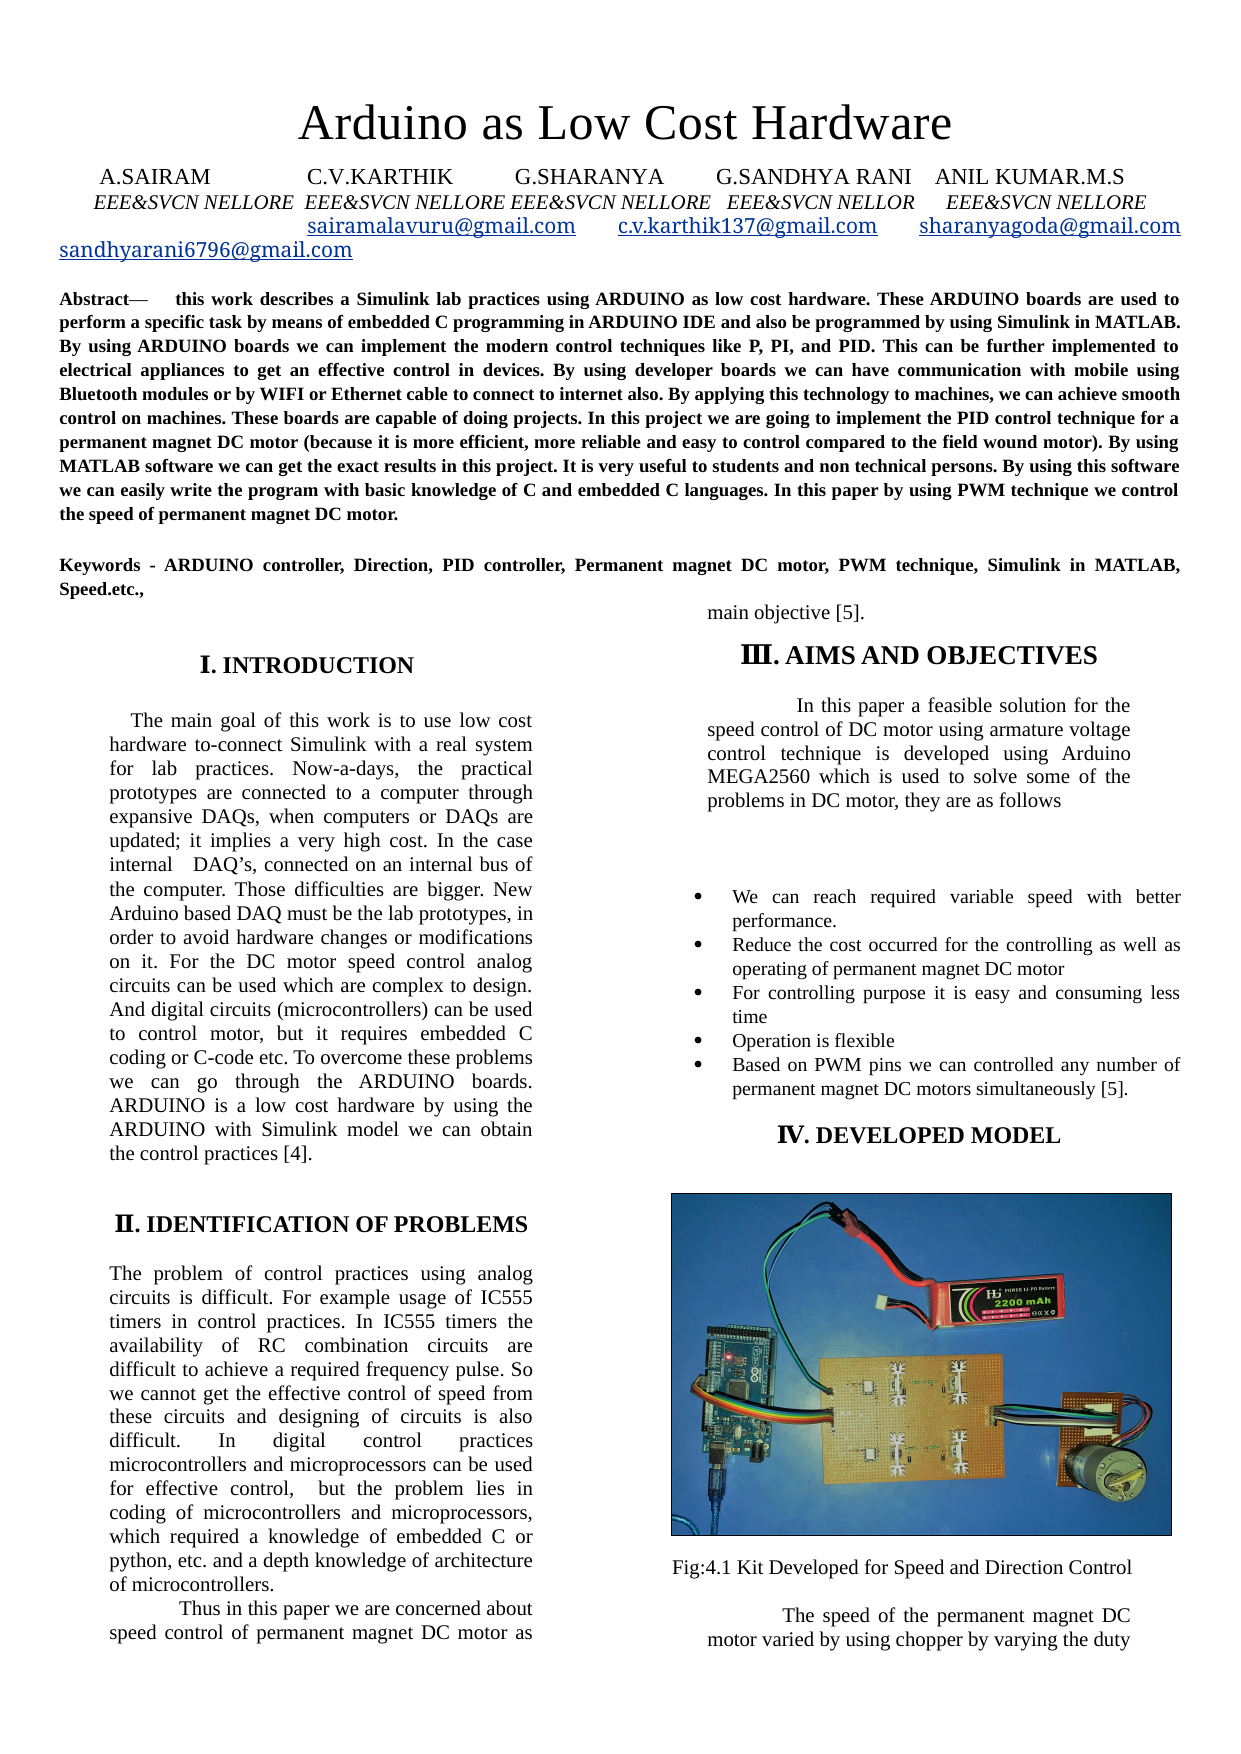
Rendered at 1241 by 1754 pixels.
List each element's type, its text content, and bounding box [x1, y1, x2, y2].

text Ⅳ. DEVELOPED MODEL [707, 1124, 1131, 1148]
list We can reach required variable speed with better performance. [694, 884, 1181, 932]
subtitle Ⅲ. AIMS AND OBJECTIVES [657, 645, 1181, 669]
text The problem of control practices using analog circuits is difficult. For example usage of IC555 timers in control practices. In IC555 timers the availability of RC combination circuits are difficult to achieve a required frequency pulse. So we cannot get the effective control of speed from these circuits and designing of circuits is also difficult. In digital control practices microcontrollers and microprocessors can be used for effective control, but the problem lies in coding of microcontrollers and microprocessors, which required a knowledge of embedded C or python, etc. and a depth knowledge of architecture of microcontrollers. [109, 1261, 533, 1596]
text Abstract— this work describes a Simulink lab practices using ARDUINO as low cost hardware. These ARDUINO boards are used to perform a specific task by means of embedded C programming in ARDUINO IDE and also be programmed by using Simulink in MATLAB. By using ARDUINO boards we can implement the modern control techniques like P, PI, and PID. This can be further implemented to electrical appliances to get an effective control in devices. By using developer boards we can have communication with mobile using Bluetooth modules or by WIFI or Ethernet cable to connect to internet also. By applying this technology to machines, we can achieve smooth control on machines. These boards are capable of doing projects. In this project we are going to implement the PID control technique for a permanent magnet DC motor (because it is more efficient, more reliable and easy to control compared to the field wound motor). By using MATLAB software we can get the exact results in this project. It is very useful to students and non technical persons. By using this software we can easily write the program with basic knowledge of C and embedded C languages. In this paper by using PWM technique we control the speed of permanent magnet DC motor. [59, 286, 1181, 525]
title Control Practices of Permanent Magnet DC Motor Using Arduino as Low Cost Hardware [59, 93, 1181, 151]
subtitle Ⅰ. INTRODUCTION [59, 651, 533, 679]
text sairamalavuru@gmail.com c.v.karthik137@gmail.com sharanyagoda@gmail.com sandhyarani6796@gmail.com [59, 214, 1181, 262]
text Ⅱ. IDENTIFICATION OF PROBLEMS [109, 1213, 533, 1237]
list Operation is flexible [694, 1028, 1181, 1052]
text A.SAIRAM C.V.KARTHIK G.SHARANYA G.SANDHYA RANI ANIL KUMAR.M.S [59, 163, 1181, 190]
list Based on PWM pins we can controlled any number of permanent magnet DC motors simultaneously [5]. [694, 1052, 1181, 1100]
list For controlling purpose it is easy and consuming less time [694, 980, 1181, 1028]
text The main goal of this work is to use low cost hardware to-connect Simulink with a real system for lab practices. Now-a-days, the practical prototypes are connected to a computer through expansive DAQs, when computers or DAQs are updated; it implies a very high cost. In the case internal DAQ’s, connected on an internal bus of the computer. Those difficulties are bigger. New Arduino based DAQ must be the lab prototypes, in order to avoid hardware changes or modifications on it. For the DC motor speed control analog circuits can be used which are complex to design. And digital circuits (microcontrollers) can be used to control motor, but it requires embedded C coding or C-code etc. To overcome these problems we can go through the ARDUINO boards. ARDUINO is a low cost hardware by using the ARDUINO with Simulink model we can obtain the control practices [4]. [109, 708, 533, 1165]
text In this paper a feasible solution for the speed control of DC motor using armature voltage control technique is developed using Arduino MEGA2560 which is used to solve some of the problems in DC motor, they are as follows [707, 693, 1131, 813]
list Reduce the cost occurred for the controlling as well as operating of permanent magnet DC motor [694, 932, 1181, 980]
text EEE&SVCN NELLORE EEE&SVCN NELLORE EEE&SVCN NELLORE EEE&SVCN NELLOR EEE&SVCN NELLORE [59, 190, 1181, 214]
text Thus in this paper we are concerned about speed control of permanent magnet DC motor as main objective [5]. [707, 600, 1131, 624]
text Keywords - ARDUINO controller, Direction, PID controller, Permanent magnet DC motor, PWM technique, Simulink in MATLAB, Speed.etc., [59, 552, 1181, 600]
text Thus in this paper we are concerned about speed control of permanent magnet DC motor as main objective [5]. [109, 1596, 533, 1644]
text Fig:4.1 Kit Developed for Speed and Direction Control [657, 1555, 1181, 1579]
picture [672, 1194, 1171, 1535]
